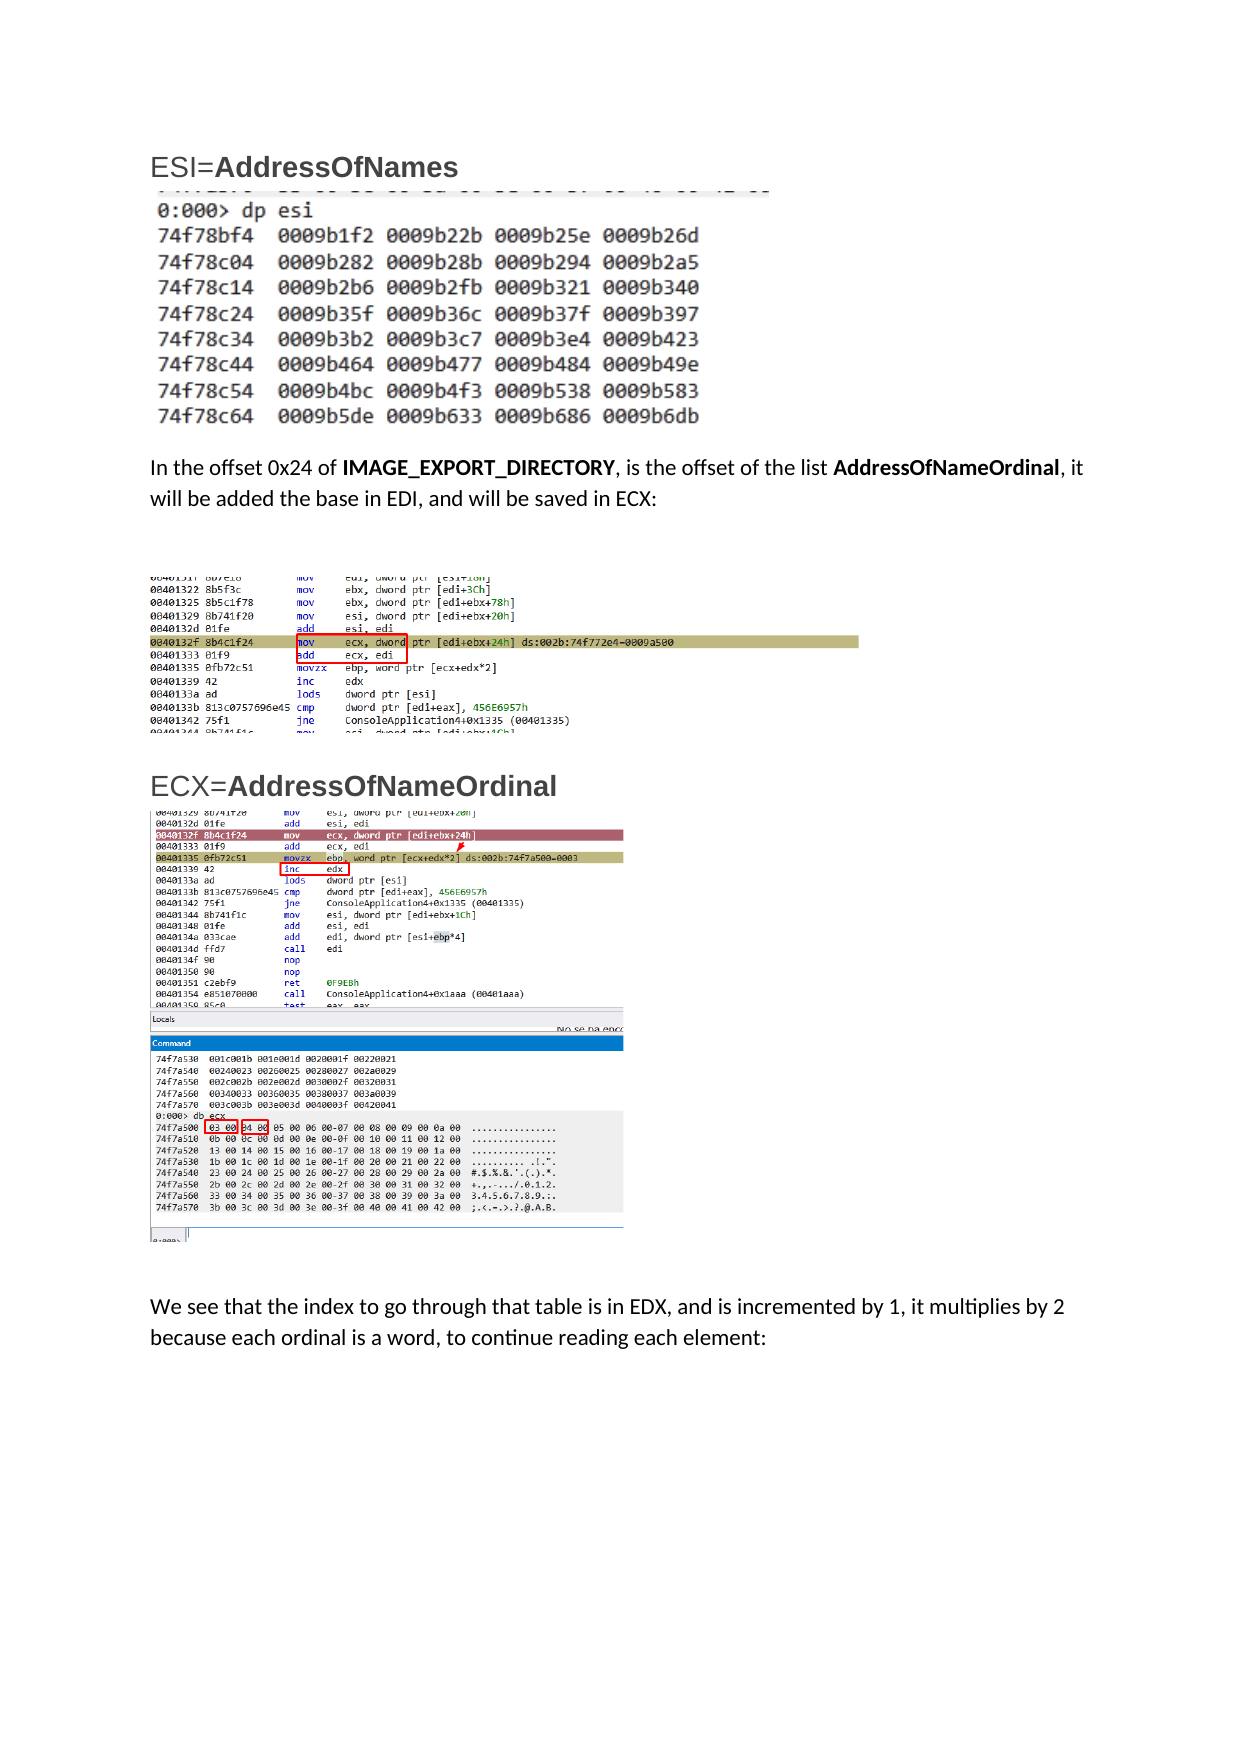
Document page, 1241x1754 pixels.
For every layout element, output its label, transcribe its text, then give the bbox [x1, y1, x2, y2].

picture [150, 191, 769, 450]
text In the offset 0x24 of IMAGE_EXPORT_DIRECTORY, is the offset of the list AddressOfNameOrdinal, it will be added the base in EDI, and will be saved in ECX: [150, 453, 1090, 512]
picture [150, 811, 624, 1242]
subtitle ECX=AddressOfNameOrdinal [150, 769, 1090, 803]
text We see that the index to go through that table is in EDX, and is incremented by 1, it multiplies by 2 because each ordinal is a word, to continue reading each element: [150, 1292, 1090, 1351]
subtitle ESI=AddressOfNames [150, 150, 1090, 183]
picture [150, 577, 859, 733]
